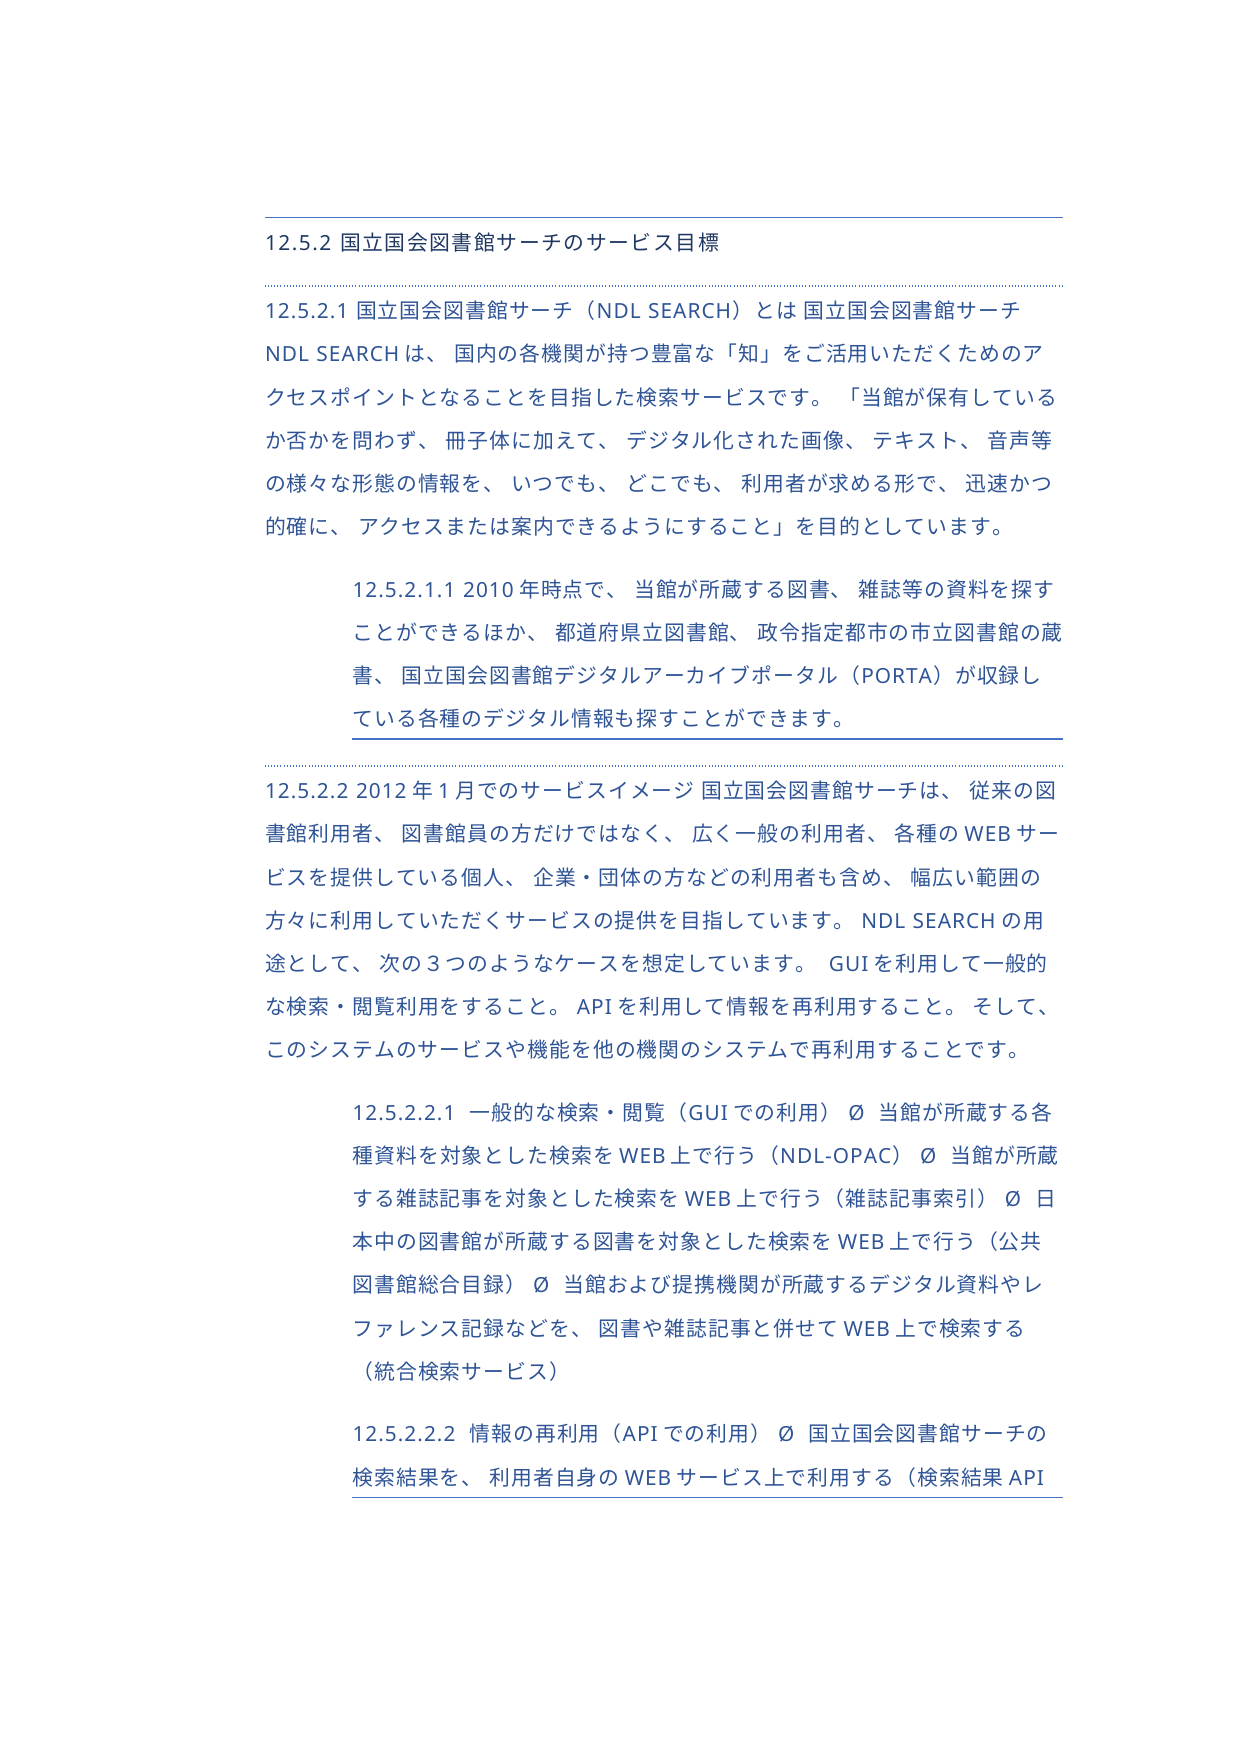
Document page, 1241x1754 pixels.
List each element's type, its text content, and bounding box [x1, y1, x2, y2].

text 一般的な検索・閲覧（GUIでの利用） Ø 当館が所蔵する各種資料を対象とした検索をWeb上で行う（NDL-OPAC） Ø 当館が所蔵する雑誌記事を対象とした検索をWeb上で行う（雑誌記事索引） Ø 日本中の図書館が所蔵する図書を対象とした検索をWeb上で行う（公共図書館総合目録） Ø 当館および提携機関が所蔵するデジタル資料やレファレンス記録などを、 図書や雑誌記事と併せてWeb上で検索する（統合検索サービス） [352, 1093, 1063, 1389]
text 国立国会図書館サーチ（NDL Search）とは 国立国会図書館サーチNDL Searchは、 国内の各機関が持つ豊富な「知」をご活用いただくためのアクセスポイントとなることを目指した検索サービスです。 「当館が保有しているか否かを問わず、 冊子体に加えて、 デジタル化された画像、 テキスト、 音声等の様々な形態の情報を、 いつでも、 どこでも、 利用者が求める形で、 迅速かつ的確に、 アクセスまたは案内できるようにすること」を目的としています。 [265, 285, 1063, 544]
text 国立国会図書館サーチのサービス目標 [265, 218, 1063, 260]
text 2012年1月でのサービスイメージ 国立国会図書館サーチは、 従来の図書館利用者、 図書館員の方だけではなく、 広く一般の利用者、 各種のWebサービスを提供している個人、 企業・団体の方などの利用者も含め、 幅広い範囲の方々に利用していただくサービスの提供を目指しています。 NDL Searchの用途として、 次の３つのようなケースを想定しています。 GUIを利用して一般的な検索・閲覧利用をすること。 APIを利用して情報を再利用すること。 そして、 このシステムのサービスや機能を他の機関のシステムで再利用することです。 [265, 765, 1063, 1067]
text 2010年時点で、 当館が所蔵する図書、 雑誌等の資料を探すことができるほか、 都道府県立図書館、 政令指定都市の市立図書館の蔵書、 国立国会図書館デジタルアーカイブポータル（PORTA）が収録している各種のデジタル情報も探すことができます。 [352, 569, 1063, 738]
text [352, 1414, 1063, 1497]
